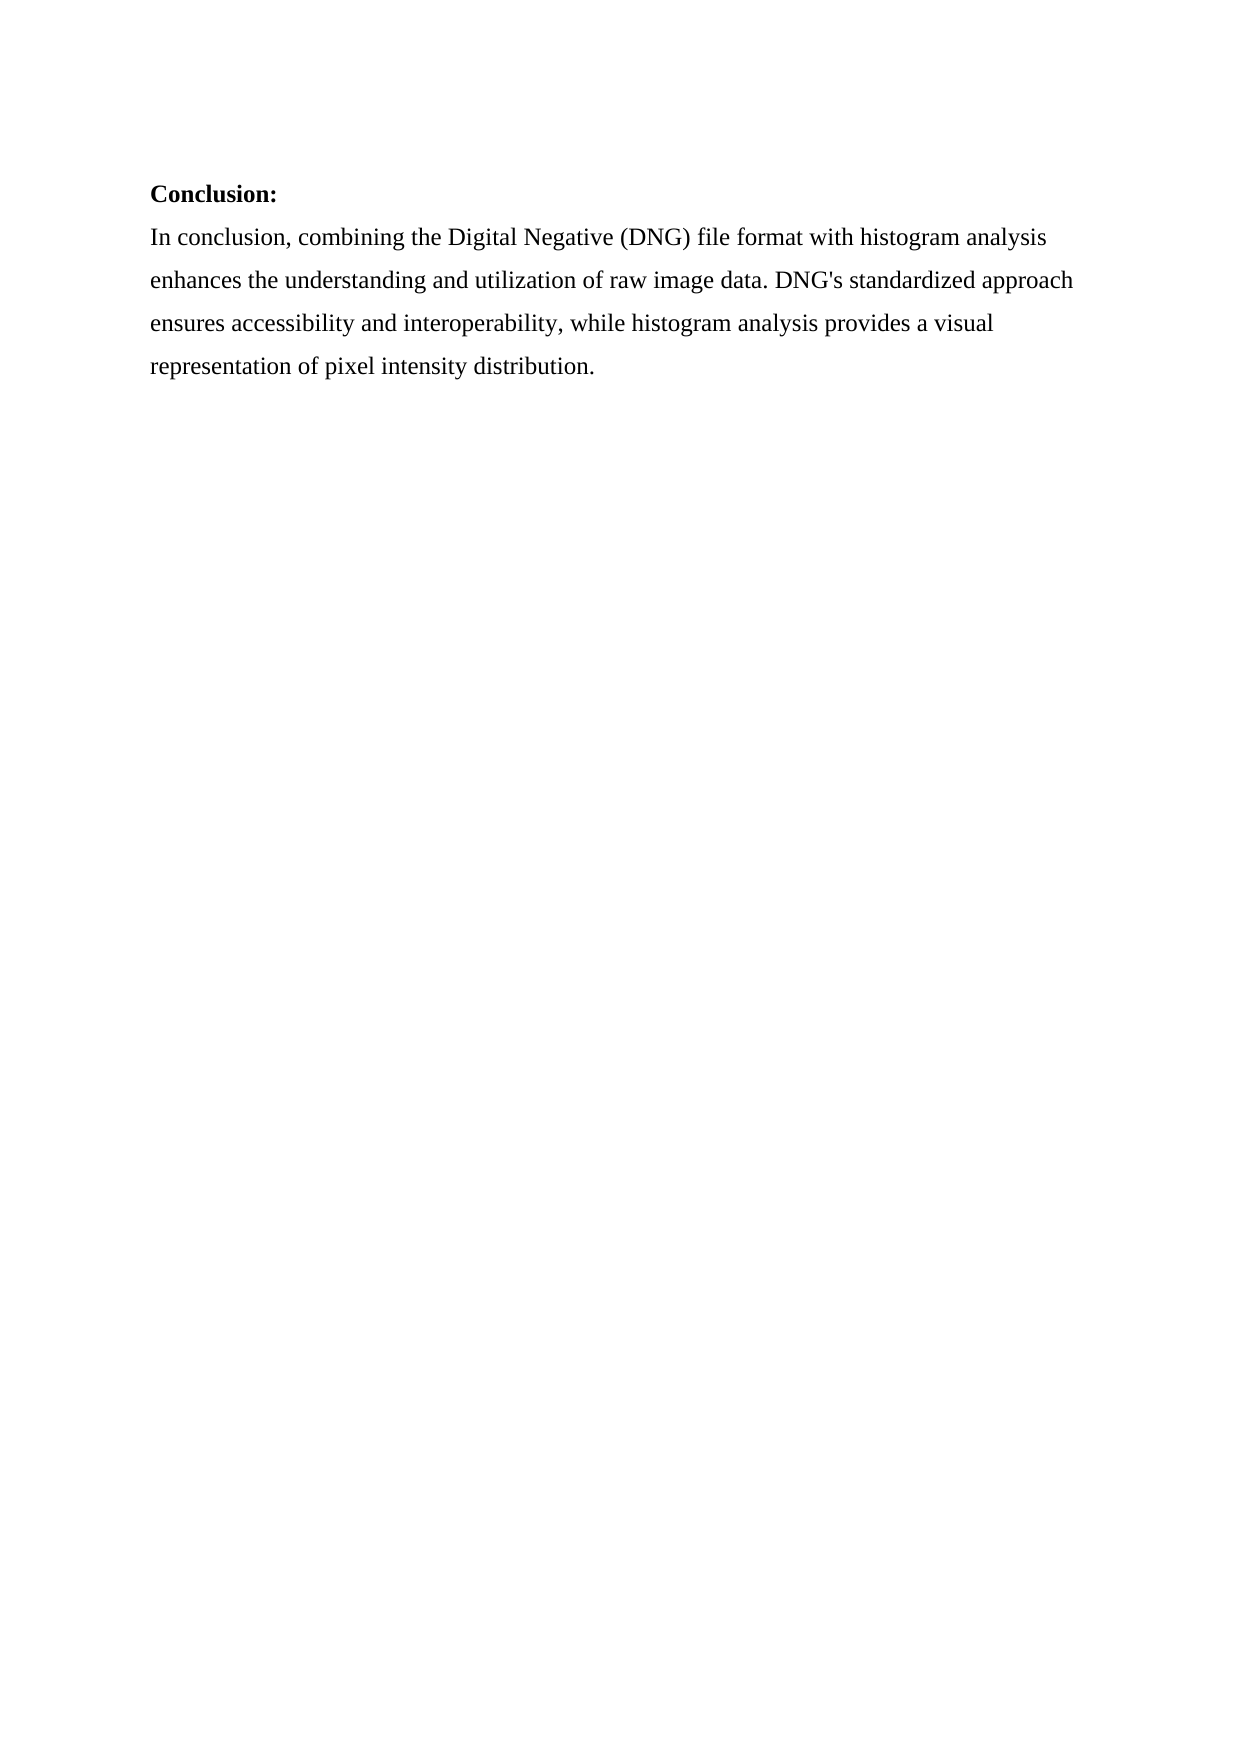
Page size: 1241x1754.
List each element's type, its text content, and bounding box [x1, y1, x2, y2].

text Conclusion: [150, 179, 1090, 207]
text In conclusion, combining the Digital Negative (DNG) file format with histogram analysis enhances the understanding and utilization of raw image data. DNG's standardized approach ensures accessibility and interoperability, while histogram analysis provides a visual representation of pixel intensity distribution. [150, 222, 1090, 380]
